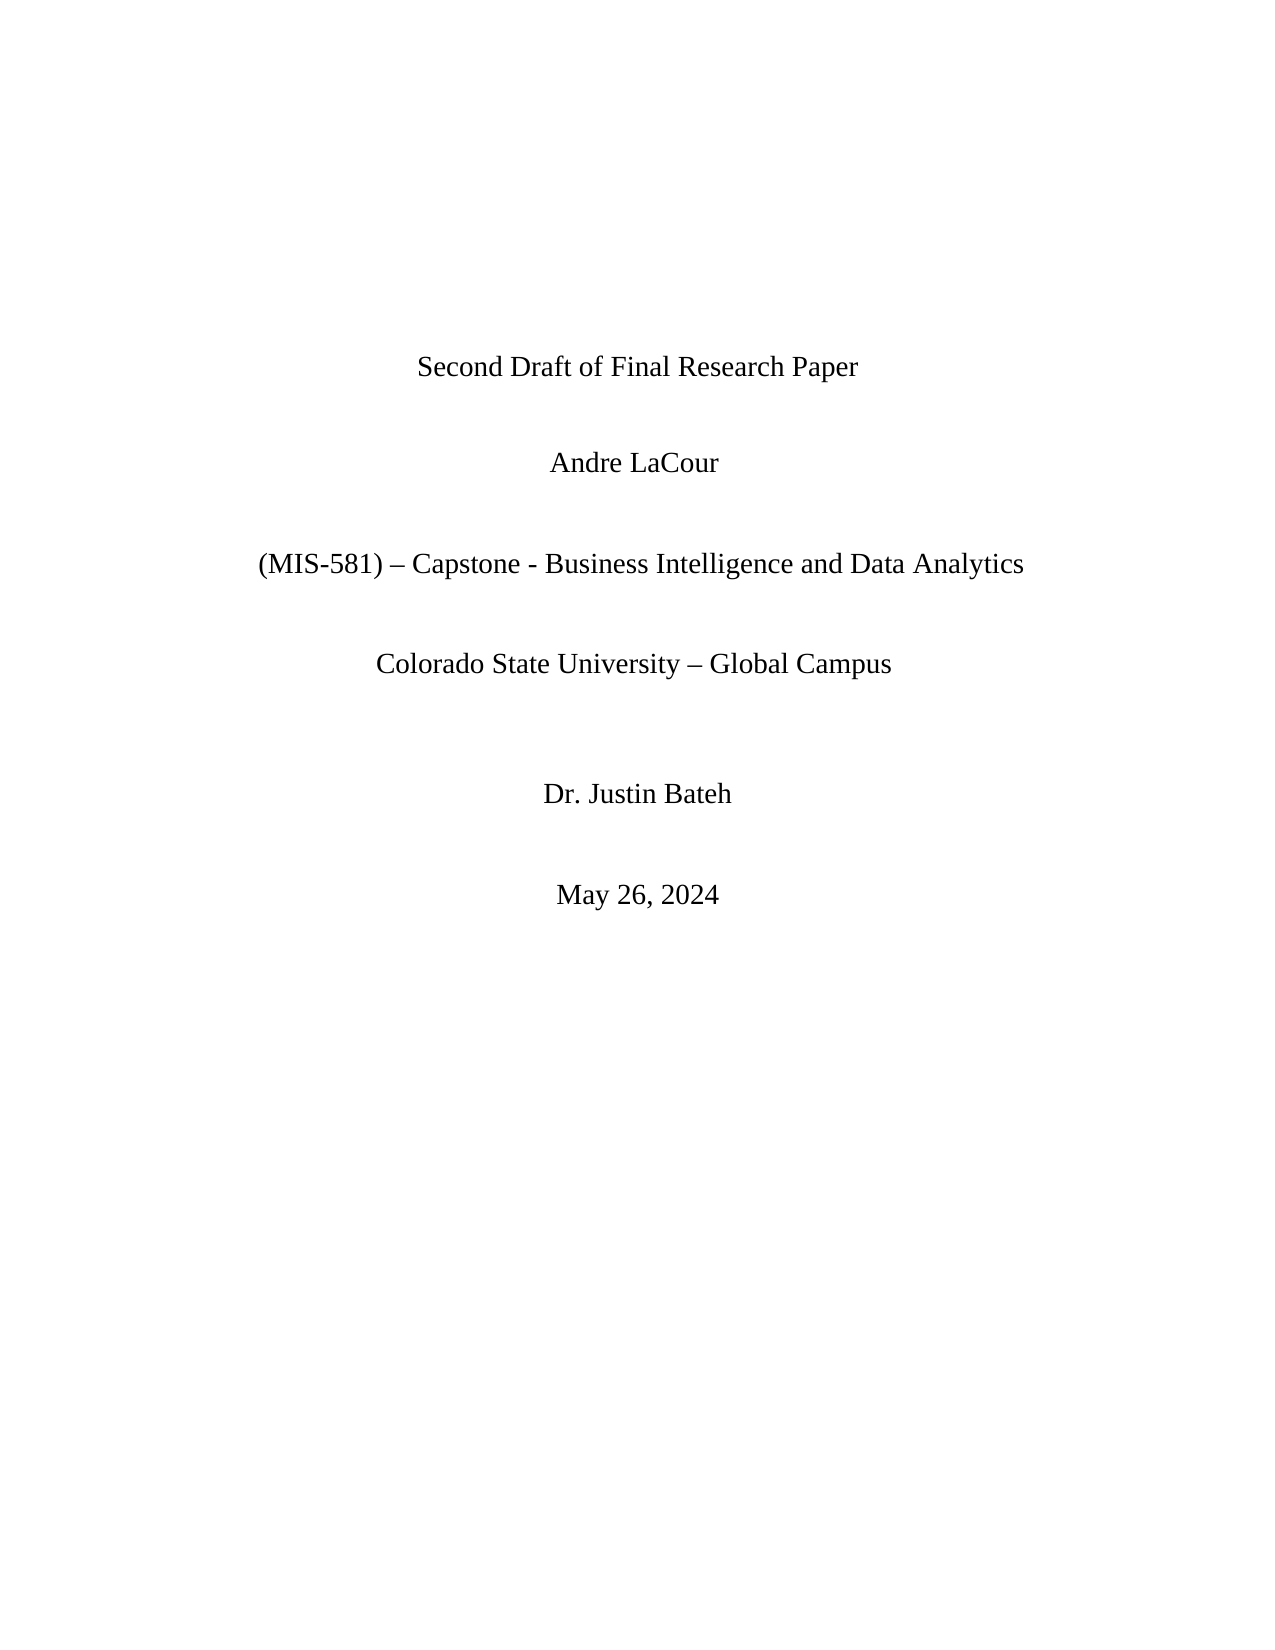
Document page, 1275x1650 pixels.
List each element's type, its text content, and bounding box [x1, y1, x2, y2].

text Andre LaCour [150, 445, 1125, 479]
text May 26, 2024 [150, 877, 1125, 911]
text (MIS-581) – Capstone - Business Intelligence and Data Analytics [150, 546, 1125, 579]
text Colorado State University – Global Campus [150, 647, 1125, 680]
text Dr. Justin Bateh [150, 776, 1125, 810]
text Second Draft of Final Research Paper [150, 349, 1125, 383]
